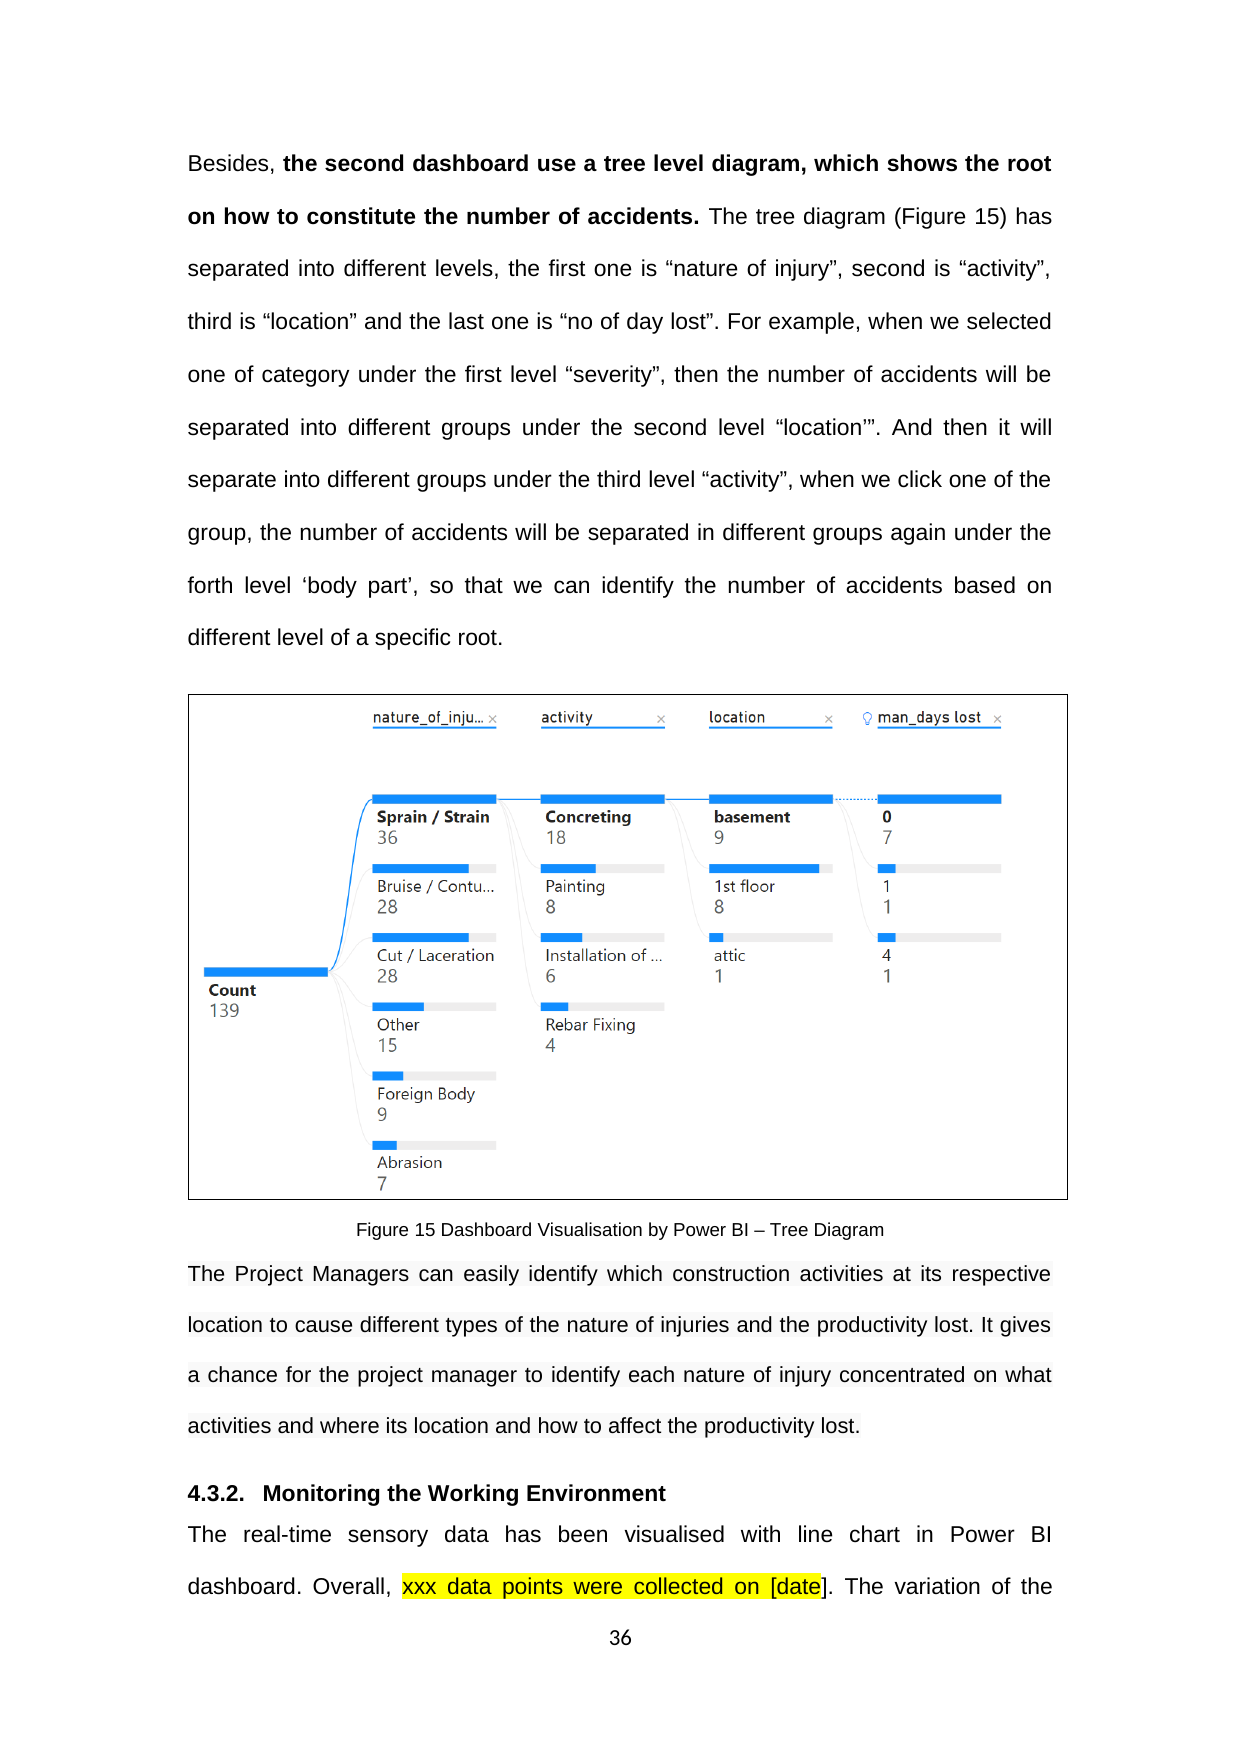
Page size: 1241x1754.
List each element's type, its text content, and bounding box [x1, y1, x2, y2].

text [187, 1521, 1053, 1599]
text Besides, the second dashboard use a tree level diagram, which shows the root on how to constitute the number of accidents. The tree diagram (Figure 15) has separated into different levels, the first one is “nature of injury”, second is “activity”, third is “location” and the last one is “no of day lost”. For example, when we selected one of category under the first level “severity”, then the number of accidents will be separated into different groups under the second level “location’”. And then it will separate into different groups under the third level “activity”, when we click one of the group, the number of accidents will be separated in different groups again under the forth level ‘body part’, so that we can identify the number of accidents based on different level of a specific root. [187, 150, 1053, 651]
text The Project Managers can easily identify which construction activities at its respective location to cause different types of the nature of injuries and the productivity lost. It gives a chance for the project manager to identify each nature of injury concentrated on what activities and where its location and how to affect the productivity lost. [187, 1268, 1053, 1438]
picture [189, 695, 1067, 1199]
subtitle Monitoring the Working Environment [187, 1479, 1053, 1506]
text Figure 15 Dashboard Visualisation by Power BI – Tree Diagram [187, 1219, 1053, 1240]
